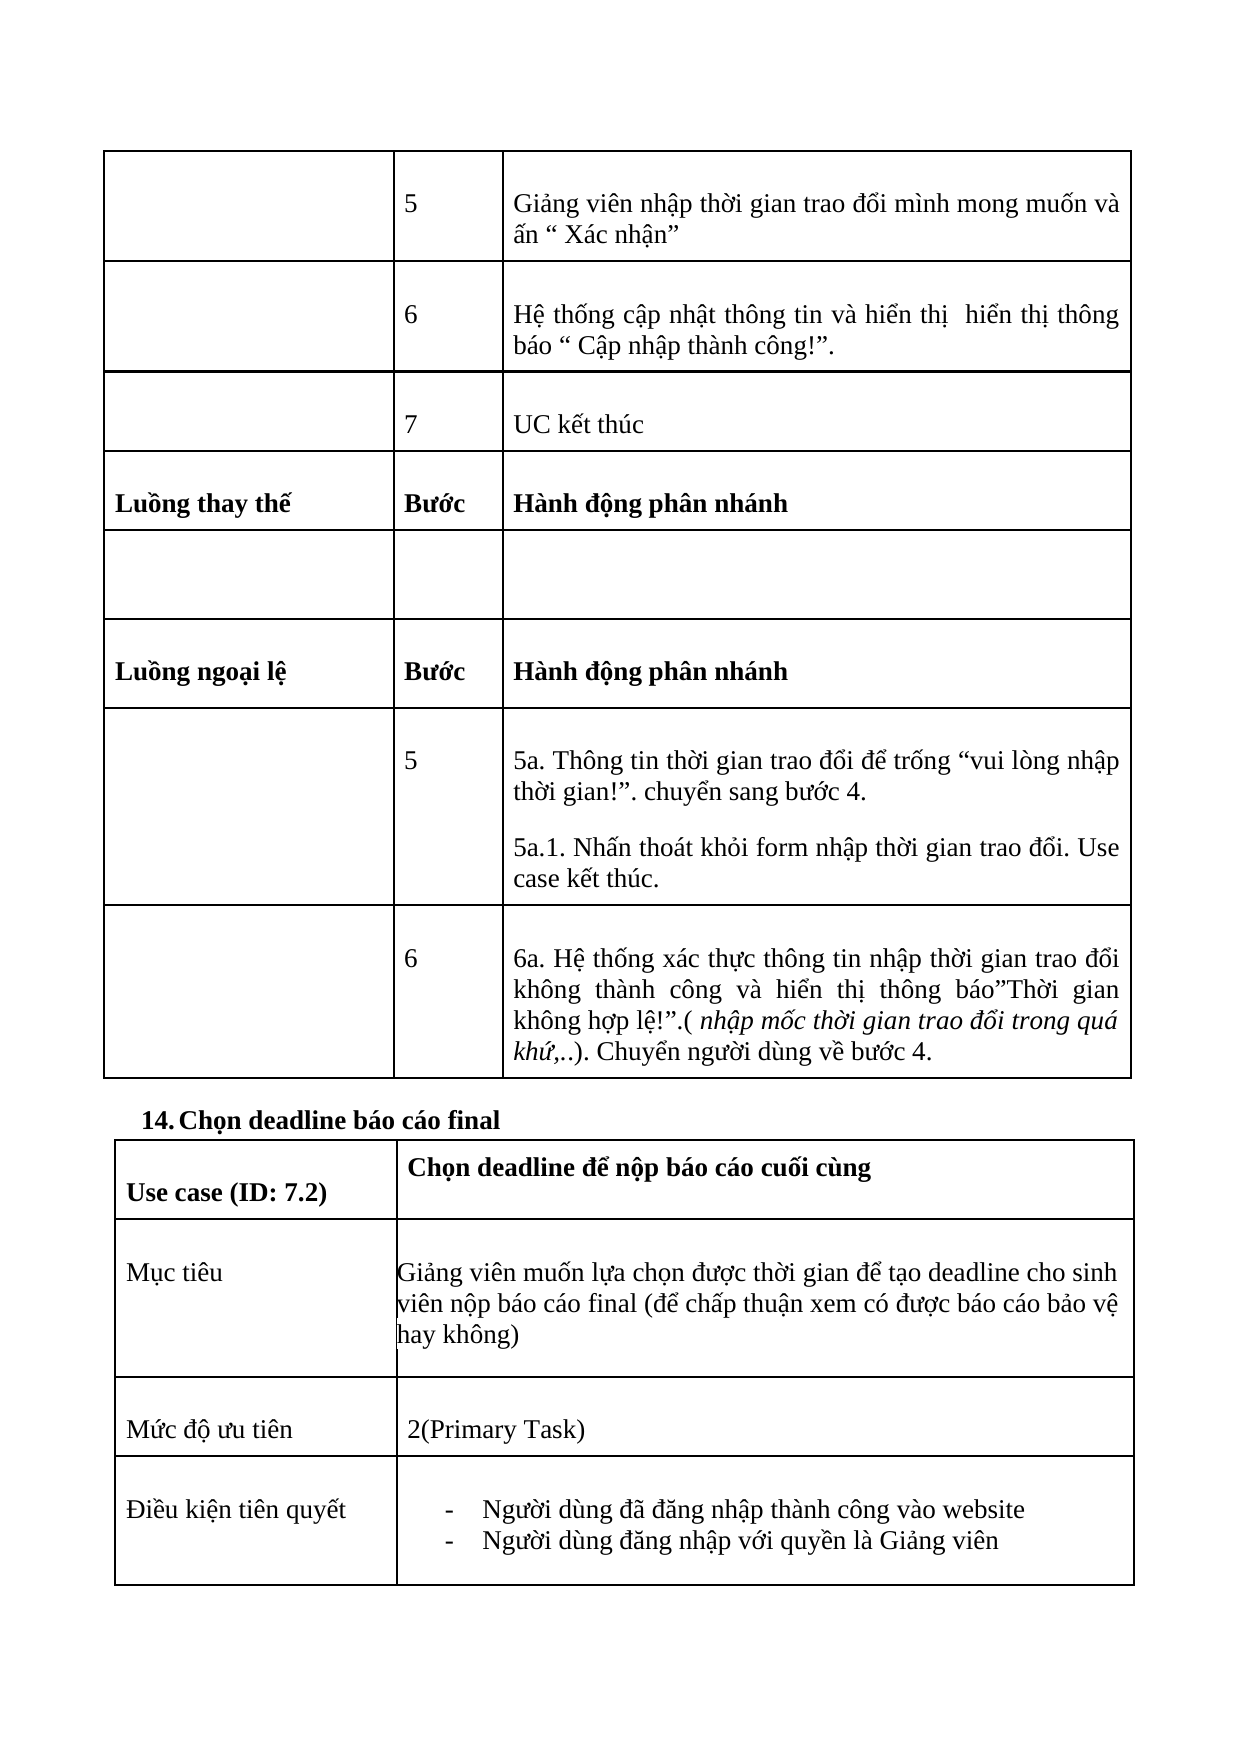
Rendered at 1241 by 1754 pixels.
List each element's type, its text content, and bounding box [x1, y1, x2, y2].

table_cell Giảng viên nhập thời gian trao đổi mình mong muốn và ấn “ Xác nhận” [504, 152, 1130, 260]
table_cell Giảng viên muốn lựa chọn được thời gian để tạo deadline cho sinh viên nộp báo cáo final (để chấp thuận xem có được báo cáo bảo vệ hay không) [398, 1220, 1133, 1376]
table_cell [105, 152, 393, 260]
table_cell [105, 531, 393, 618]
table_cell Bước [395, 452, 502, 528]
table_cell [105, 373, 393, 449]
table_cell Mục tiêu [116, 1220, 396, 1376]
table_cell 5 [395, 709, 502, 904]
table_cell 5 [395, 152, 502, 260]
table_cell Luồng ngoại lệ [105, 620, 393, 707]
table_cell 6a. Hệ thống xác thực thông tin nhập thời gian trao đổi không thành công và hiển thị thông báo”Thời gian không hợp lệ!”.( nhập mốc thời gian trao đổi trong quá khứ,..). Chuyển người dùng về bước 4. [504, 906, 1130, 1077]
table_cell Hành động phân nhánh [504, 620, 1130, 707]
table_cell 6 [395, 262, 502, 370]
table_cell Mức độ ưu tiên [116, 1378, 396, 1455]
table_cell [504, 531, 1130, 618]
table_cell Bước [395, 620, 502, 707]
table_cell Hành động phân nhánh [504, 452, 1130, 528]
table_cell [105, 262, 393, 370]
table_header Use case (ID: 7.2) [116, 1141, 396, 1218]
table_cell Người dùng đã đăng nhập thành công vào website Người dùng đăng nhập với quyền là Giảng viên [398, 1457, 1133, 1584]
subtitle Chọn deadline báo cáo final [141, 1104, 1090, 1135]
table_cell [105, 709, 393, 904]
table_header Chọn deadline để nộp báo cáo cuối cùng [398, 1141, 1133, 1218]
table_cell Hệ thống cập nhật thông tin và hiển thị hiển thị thông báo “ Cập nhập thành công!”. [504, 262, 1130, 370]
table_cell 5a. Thông tin thời gian trao đổi để trống “vui lòng nhập thời gian!”. chuyển sang bước 4. 5a.1. Nhấn thoát khỏi form nhập thời gian trao đổi. Use case kết thúc. [504, 709, 1130, 904]
table_cell [105, 906, 393, 1077]
table_cell 2(Primary Task) [398, 1378, 1133, 1455]
table_cell 7 [395, 373, 502, 449]
table_cell [395, 531, 502, 618]
table_cell Điều kiện tiên quyết [116, 1457, 396, 1584]
table_cell Luồng thay thế [105, 452, 393, 528]
table_cell UC kết thúc [504, 373, 1130, 449]
table_cell 6 [395, 906, 502, 1077]
